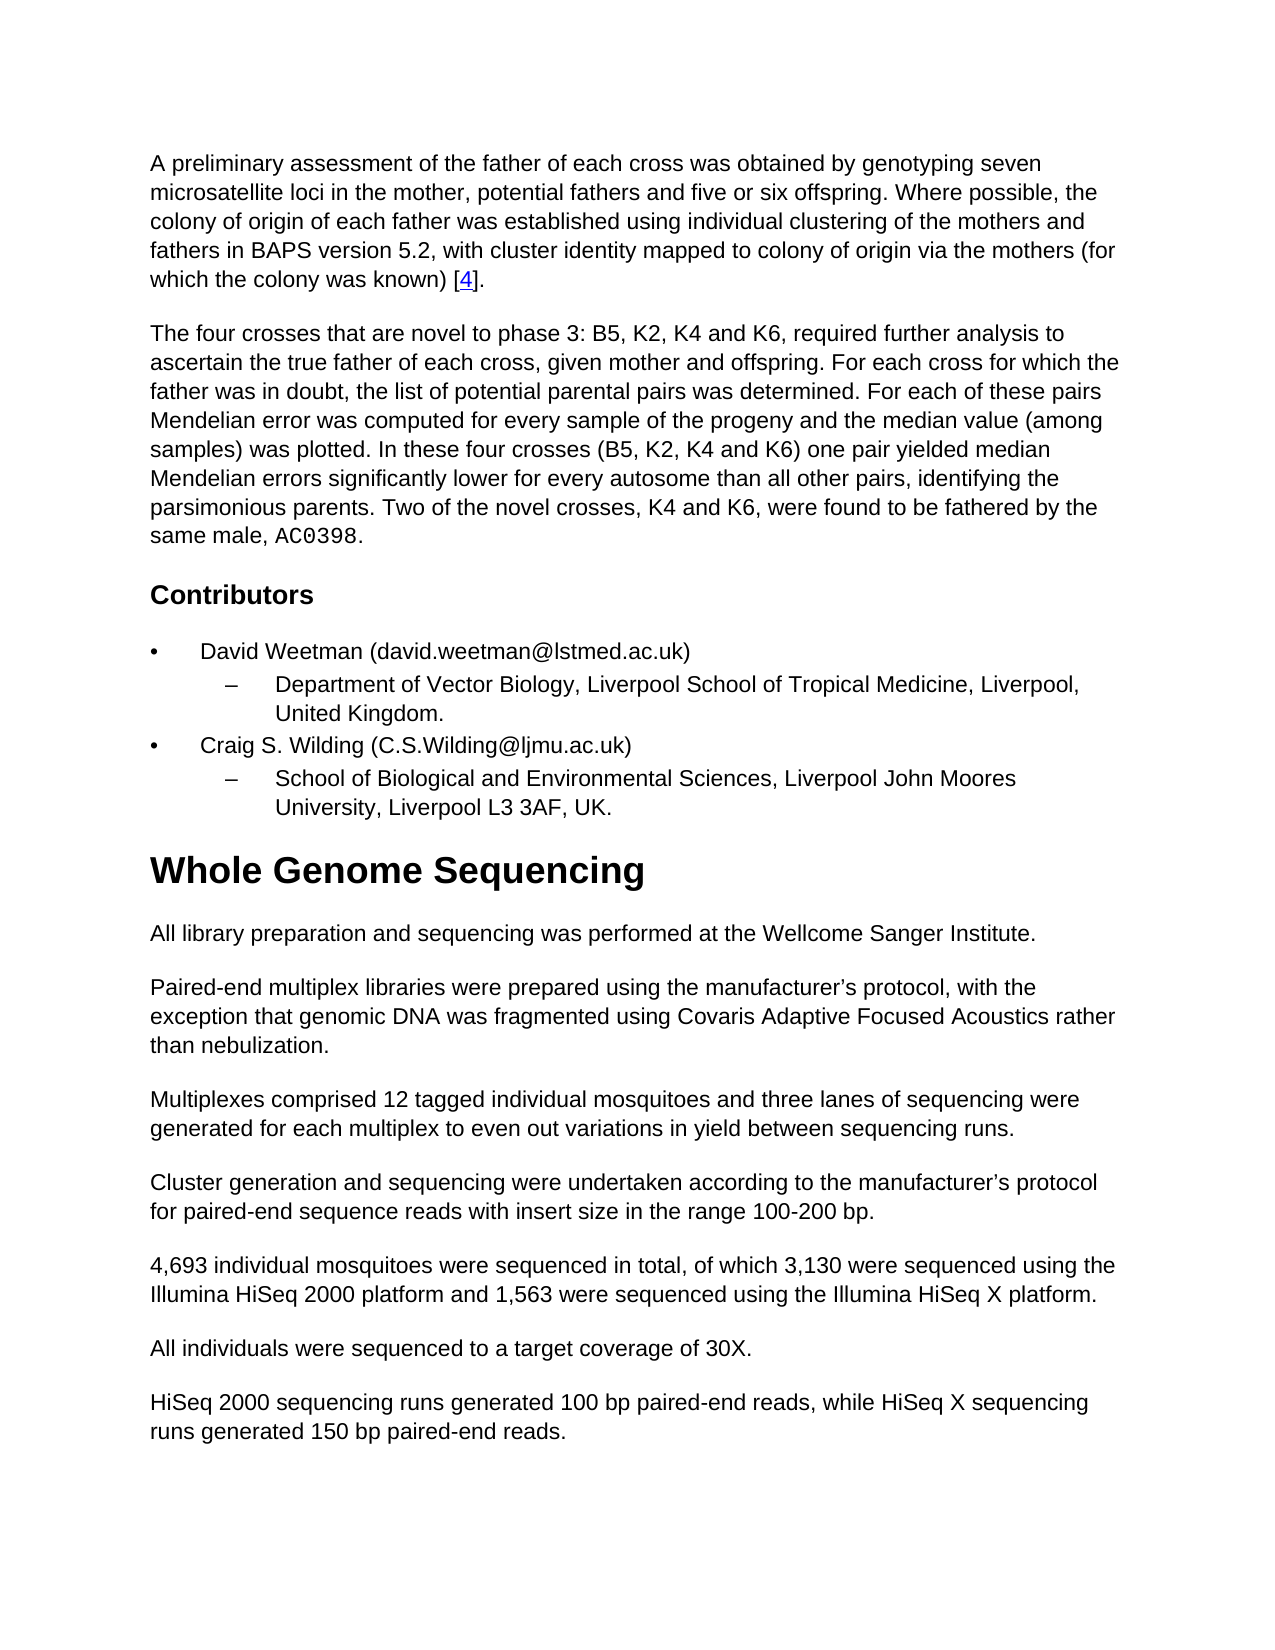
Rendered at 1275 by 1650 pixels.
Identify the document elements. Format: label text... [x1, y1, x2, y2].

text HiSeq 2000 sequencing runs generated 100 bp paired-end reads, while HiSeq X sequencing runs generated 150 bp paired-end reads. [150, 1389, 1125, 1444]
subtitle Whole Genome Sequencing [150, 848, 1125, 891]
text Multiplexes comprised 12 tagged individual mosquitoes and three lanes of sequencing were generated for each multiplex to even out variations in yield between sequencing runs. [150, 1086, 1125, 1142]
text Paired-end multiplex libraries were prepared using the manufacturer’s protocol, with the exception that genomic DNA was fragmented using Covaris Adaptive Focused Acoustics rather than nebulization. [150, 974, 1125, 1059]
text A preliminary assessment of the father of each cross was obtained by genotyping seven microsatellite loci in the mother, potential fathers and five or six offspring. Where possible, the colony of origin of each father was established using individual clustering of the mothers and fathers in BAPS version 5.2, with cluster identity mapped to colony of origin via the mothers (for which the colony was known) [4]. [150, 150, 1125, 292]
text The four crosses that are novel to phase 3: B5, K2, K4 and K6, required further analysis to ascertain the true father of each cross, given mother and offspring. For each cross for which the father was in doubt, the list of potential parental pairs was determined. For each of these pairs Mendelian error was computed for every sample of the progeny and the median value (among samples) was plotted. In these four crosses (B5, K2, K4 and K6) one pair yielded median Mendelian errors significantly lower for every autosome than all other pairs, identifying the parsimonious parents. Two of the novel crosses, K4 and K6, were found to be fathered by the same male, AC0398. [150, 320, 1125, 551]
subtitle Contributors [150, 579, 1125, 610]
text All library preparation and sequencing was performed at the Wellcome Sanger Institute. [150, 920, 1125, 947]
text All individuals were sequenced to a target coverage of 30X. [150, 1335, 1125, 1361]
text Cluster generation and sequencing were undertaken according to the manufacturer’s protocol for paired-end sequence reads with insert size in the range 100-200 bp. [150, 1169, 1125, 1224]
list School of Biological and Environmental Sciences, Liverpool John Moores University, Liverpool L3 3AF, UK. [225, 765, 1125, 820]
list Department of Vector Biology, Liverpool School of Tropical Medicine, Liverpool, United Kingdom. [225, 671, 1125, 726]
text 4,693 individual mosquitoes were sequenced in total, of which 3,130 were sequenced using the Illumina HiSeq 2000 platform and 1,563 were sequenced using the Illumina HiSeq X platform. [150, 1252, 1125, 1307]
list David Weetman (david.weetman@lstmed.ac.uk) [150, 638, 1125, 664]
list Craig S. Wilding (C.S.Wilding@ljmu.ac.uk) [150, 732, 1125, 759]
